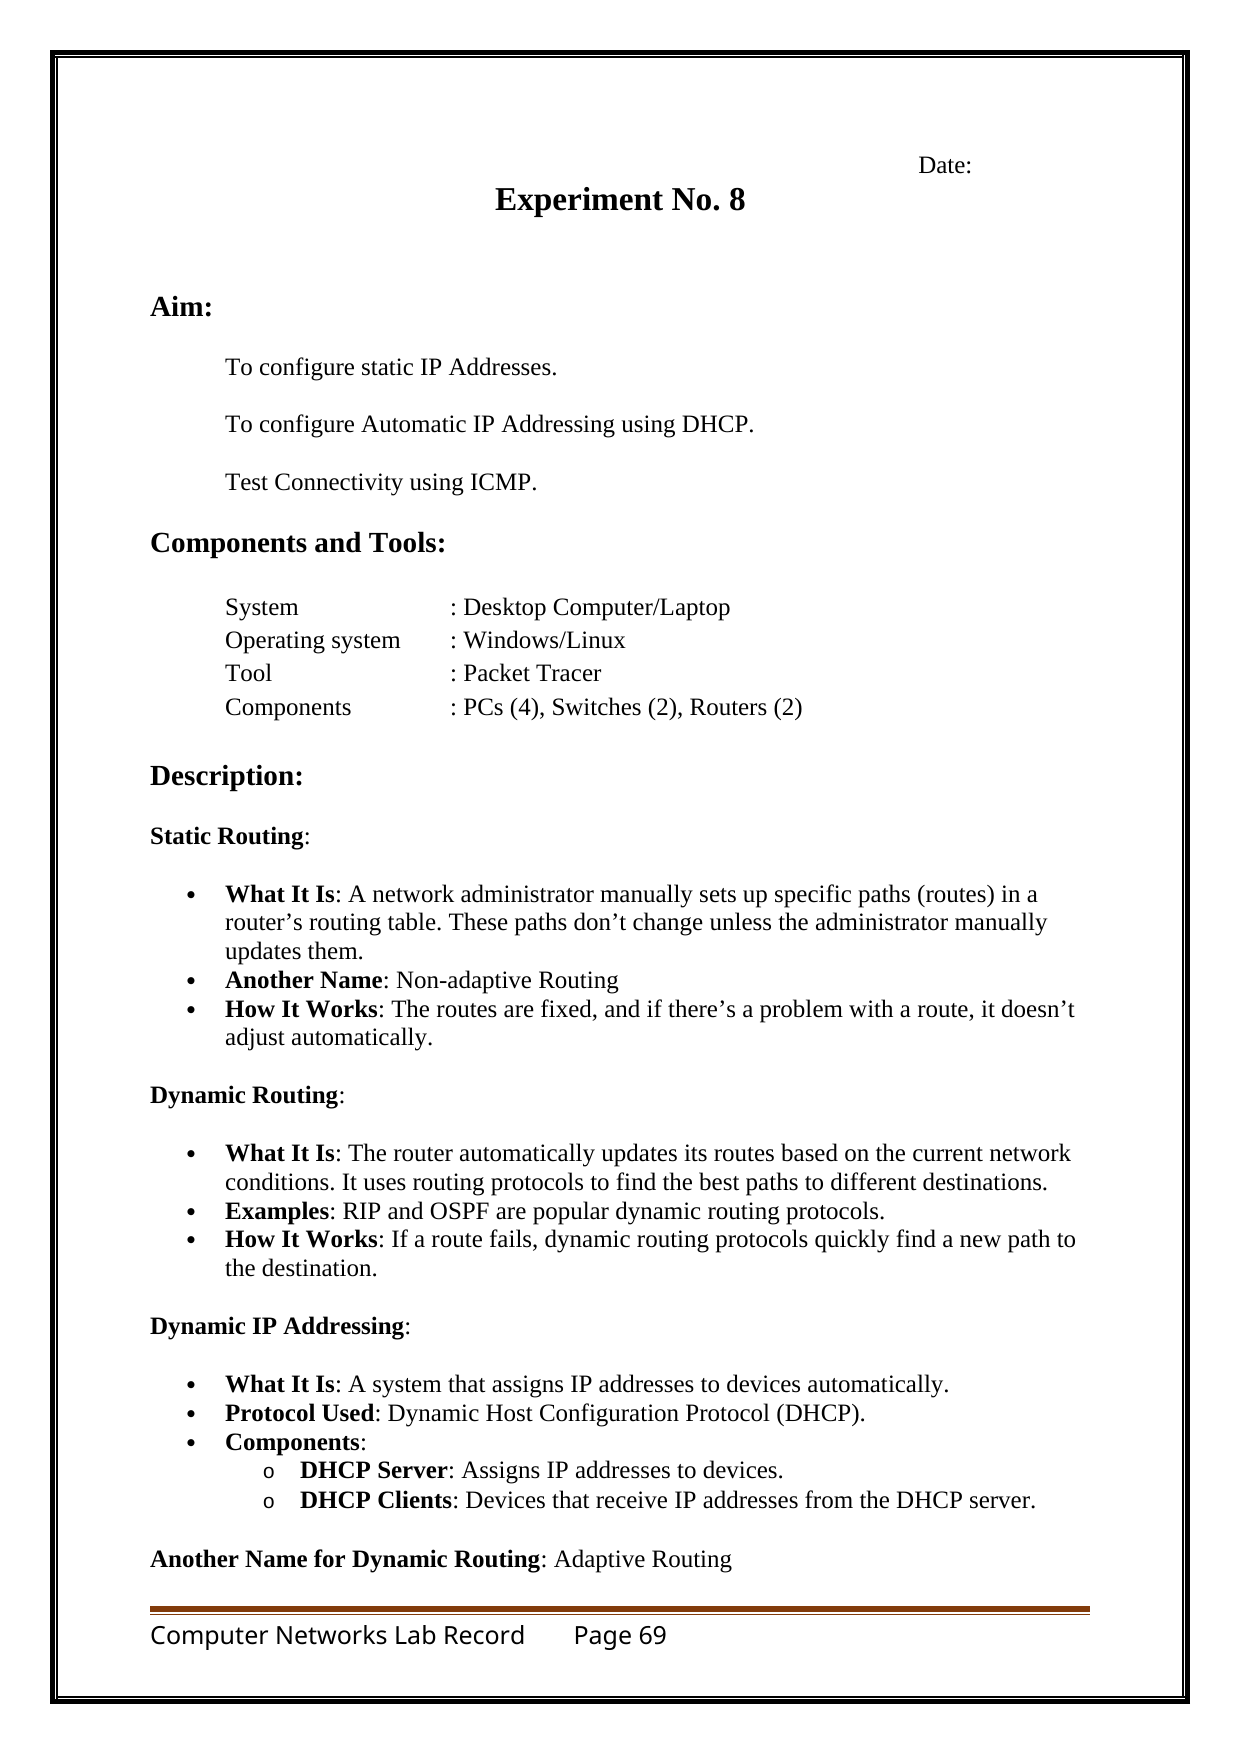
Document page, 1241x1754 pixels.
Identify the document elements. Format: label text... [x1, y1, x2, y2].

list DHCP Clients: Devices that receive IP addresses from the DHCP server. [262, 1485, 1090, 1514]
list What It Is: A network administrator manually sets up specific paths (routes) in a router’s routing table. These paths don’t change unless the administrator manually updates them. [187, 879, 1090, 965]
text Aim: [150, 289, 1090, 322]
text Static Routing: [150, 821, 1090, 849]
list What It Is: The router automatically updates its routes based on the current network conditions. It uses routing protocols to find the best paths to different destinations. [187, 1138, 1090, 1196]
text Dynamic IP Addressing: [150, 1311, 1090, 1340]
text Another Name for Dynamic Routing: Adaptive Routing [150, 1544, 1090, 1572]
text Dynamic Routing: [150, 1080, 1090, 1109]
list Components: [187, 1427, 1090, 1455]
list Protocol Used: Dynamic Host Configuration Protocol (DHCP). [187, 1398, 1090, 1427]
list Examples: RIP and OSPF are popular dynamic routing protocols. [187, 1196, 1090, 1224]
text Test Connectivity using ICMP. [150, 467, 1090, 496]
text To configure static IP Addresses. [150, 352, 1090, 380]
text Description: [150, 758, 1090, 792]
text System : Desktop Computer/Laptop [225, 592, 1090, 621]
list What It Is: A system that assigns IP addresses to devices automatically. [187, 1369, 1090, 1398]
list DHCP Server: Assigns IP addresses to devices. [262, 1455, 1090, 1485]
text Components and Tools: [150, 525, 1090, 559]
list How It Works: If a route fails, dynamic routing protocols quickly find a new path to the destination. [187, 1224, 1090, 1282]
text Operating system : Windows/Linux [225, 626, 1090, 654]
text To configure Automatic IP Addressing using DHCP. [150, 409, 1090, 438]
text Tool : Packet Tracer [225, 658, 1090, 687]
text Date: [150, 150, 1090, 179]
text Components : PCs (4), Switches (2), Routers (2) [225, 692, 1090, 720]
list How It Works: The routes are fixed, and if there’s a problem with a route, it doesn’t adjust automatically. [187, 994, 1090, 1051]
text Experiment No. 8 [150, 179, 1090, 217]
list Another Name: Non-adaptive Routing [187, 965, 1090, 994]
